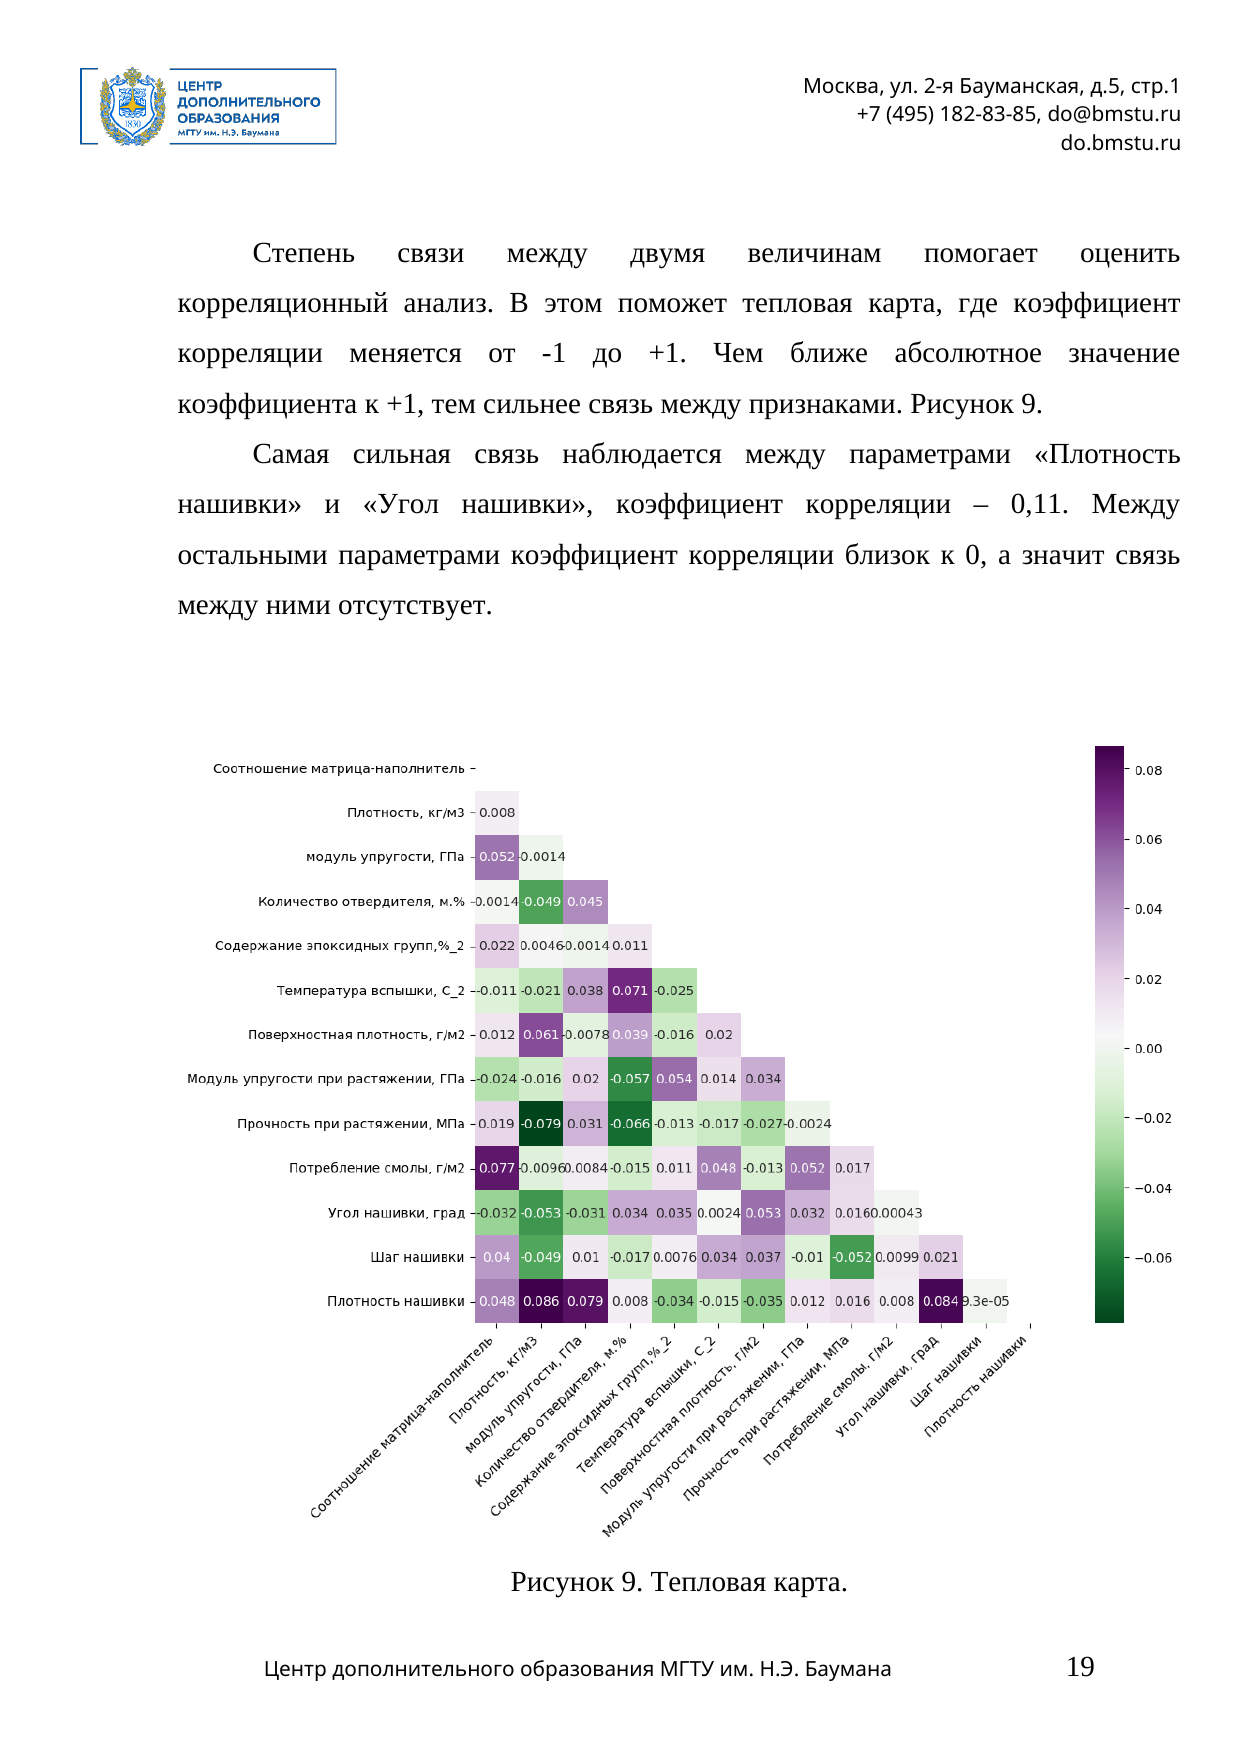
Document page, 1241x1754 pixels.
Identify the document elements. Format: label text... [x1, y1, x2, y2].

text Рисунок 9. Тепловая карта. [177, 1548, 1181, 1598]
text Самая сильная связь наблюдается между параметрами «Плотность нашивки» и «Угол нашивки», коэффициент корреляции – 0,11. Между остальными параметрами коэффициент корреляции близок к 0, а значит связь между ними отсутствует. [177, 436, 1181, 621]
picture [177, 738, 1182, 1548]
text Степень связи между двумя величинам помогает оценить корреляционный анализ. В этом поможет тепловая карта, где коэффициент корреляции меняется от -1 до +1. Чем ближе абсолютное значение коэффициента к +1, тем сильнее связь между признаками. Рисунок 9. [177, 235, 1181, 419]
picture [80, 67, 337, 146]
